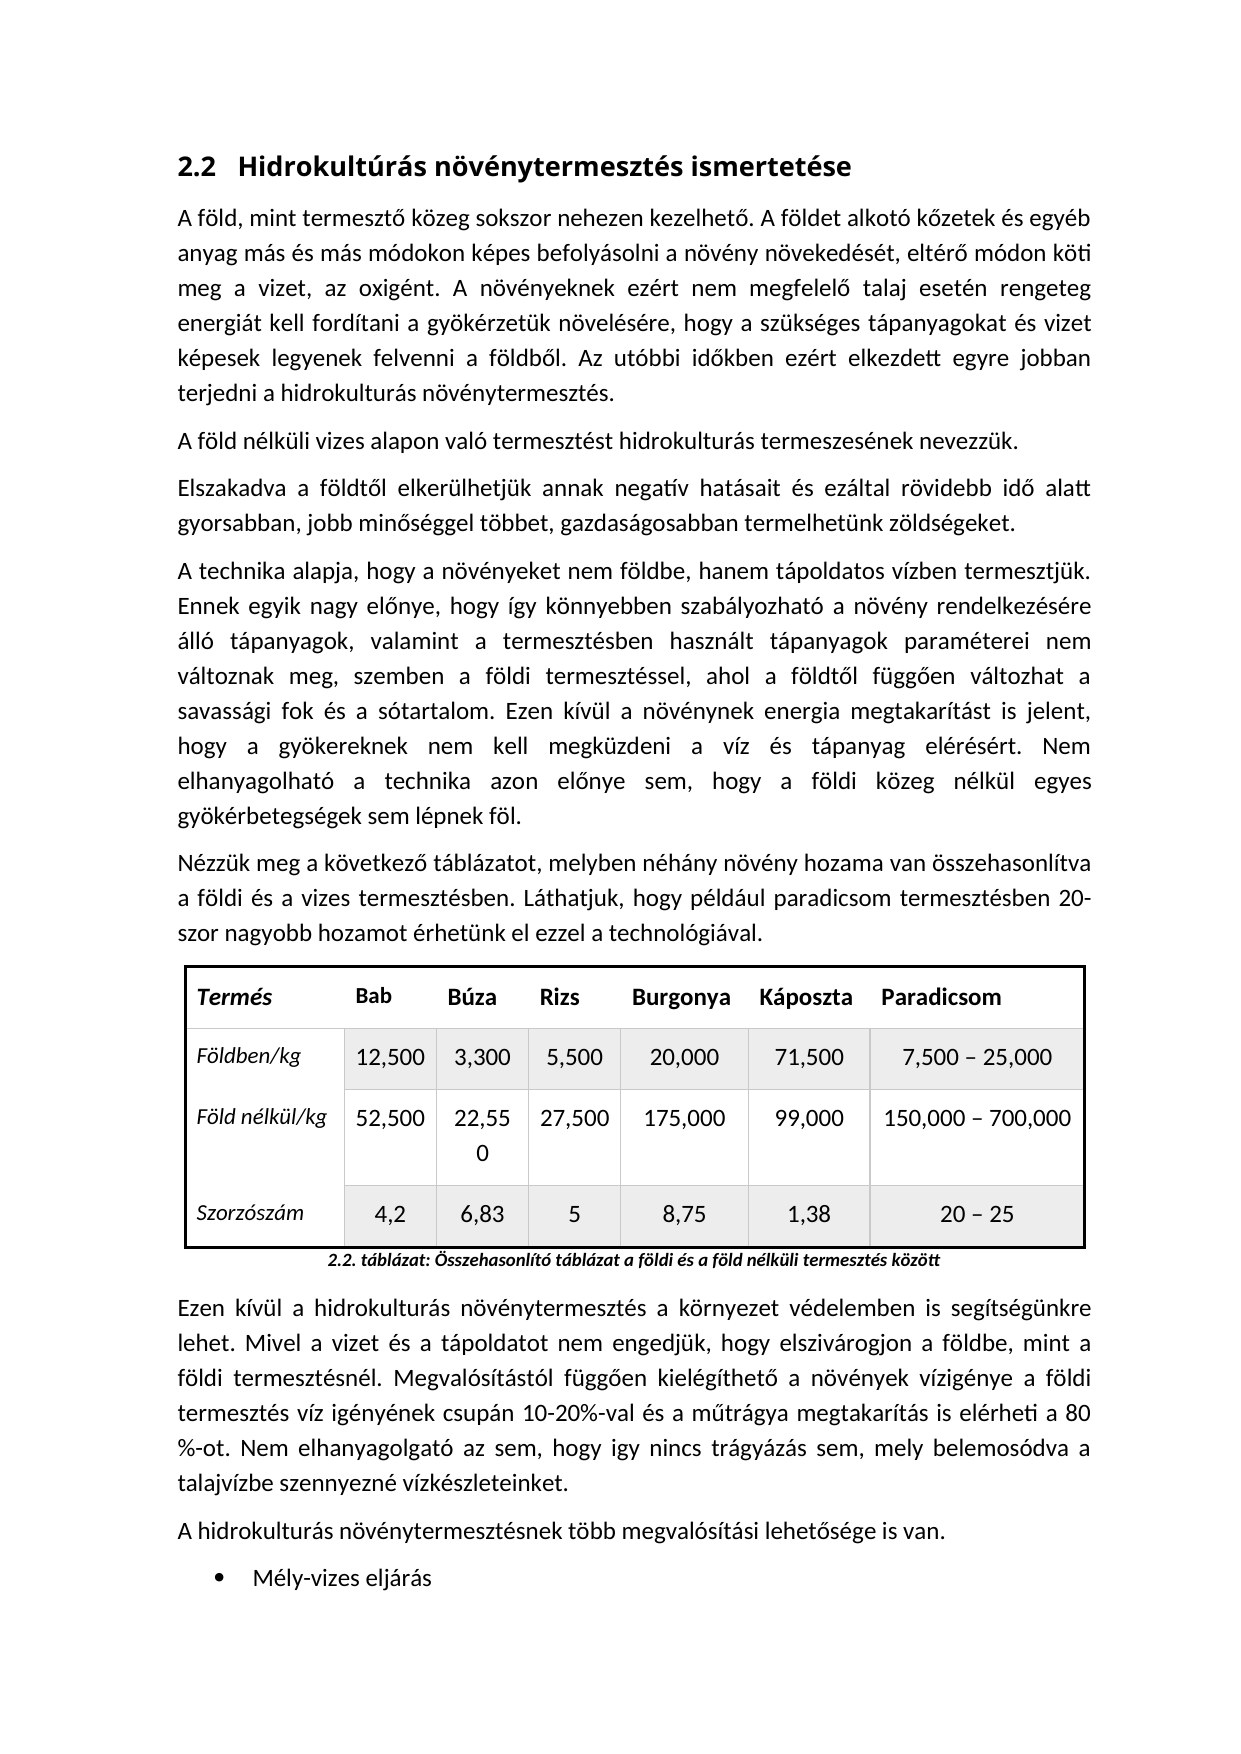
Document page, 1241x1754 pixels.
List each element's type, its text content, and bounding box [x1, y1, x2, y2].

table_cell 6,83 [437, 1186, 528, 1246]
table_header Káposzta [748, 968, 870, 1028]
table_header Burgonya [621, 968, 748, 1028]
text Elszakadva a földtől elkerülhetjük annak negatív hatásait és ezáltal rövidebb idő alatt gyorsabban, jobb minőséggel többet, gazdaságosabban termelhetünk zöldségeket. [177, 473, 1092, 538]
text Nézzük meg a következő táblázatot, melyben néhány növény hozama van összehasonlítva a földi és a vizes termesztésben. Láthatjuk, hogy például paradicsom termesztésben 20-szor nagyobb hozamot érhetünk el ezzel a technológiával. [177, 848, 1092, 948]
table_cell 20 – 25 [871, 1186, 1083, 1246]
subtitle Hidrokultúrás növénytermesztés ismertetése [177, 148, 1092, 184]
table_cell Föld nélkül/kg [187, 1089, 344, 1185]
table_header Rizs [528, 968, 621, 1028]
table_cell 22,550 [437, 1090, 528, 1185]
table_cell 4,2 [345, 1186, 436, 1246]
table_cell 8,75 [621, 1186, 748, 1246]
table_header Bab [344, 968, 436, 1028]
table_cell Földben/kg [187, 1029, 344, 1089]
table_cell 71,500 [749, 1029, 869, 1089]
list Mély-vizes eljárás [215, 1562, 1092, 1593]
table_cell Szorzószám [187, 1185, 344, 1246]
text A föld nélküli vizes alapon való termesztést hidrokulturás termeszesének nevezzük. [177, 425, 1092, 456]
table_cell 1,38 [749, 1186, 869, 1246]
table_cell 7,500 – 25,000 [871, 1029, 1083, 1089]
text A hidrokulturás növénytermesztésnek több megvalósítási lehetősége is van. [177, 1515, 1092, 1545]
table_cell 150,000 – 700,000 [871, 1090, 1083, 1185]
table_cell 175,000 [621, 1090, 748, 1185]
text 2.2. táblázat: Összehasonlító táblázat a földi és a föld nélküli termesztés között [177, 1249, 1092, 1272]
table_cell 3,300 [437, 1029, 528, 1089]
table_header Búza [436, 968, 528, 1028]
text A föld, mint termesztő közeg sokszor nehezen kezelhető. A földet alkotó kőzetek és egyéb anyag más és más módokon képes befolyásolni a növény növekedését, eltérő módon köti meg a vizet, az oxigént. A növényeknek ezért nem megfelelő talaj esetén rengeteg energiát kell fordítani a gyökérzetük növelésére, hogy a szükséges tápanyagokat és vizet képesek legyenek felvenni a földből. Az utóbbi időkben ezért elkezdett egyre jobban terjedni a hidrokulturás növénytermesztés. [177, 203, 1092, 408]
text A technika alapja, hogy a növényeket nem földbe, hanem tápoldatos vízben termesztjük. Ennek egyik nagy előnye, hogy így könnyebben szabályozható a növény rendelkezésére álló tápanyagok, valamint a termesztésben használt tápanyagok paraméterei nem változnak meg, szemben a földi termesztéssel, ahol a földtől függően változhat a savassági fok és a sótartalom. Ezen kívül a növénynek energia megtakarítást is jelent, hogy a gyökereknek nem kell megküzdeni a víz és tápanyag elérésért. Nem elhanyagolható a technika azon előnye sem, hogy a földi közeg nélkül egyes gyökérbetegségek sem lépnek föl. [177, 555, 1092, 831]
table_cell 20,000 [621, 1029, 748, 1089]
table_cell 52,500 [345, 1090, 436, 1185]
table_header Termés [187, 968, 344, 1028]
text Ezen kívül a hidrokulturás növénytermesztés a környezet védelemben is segítségünkre lehet. Mivel a vizet és a tápoldatot nem engedjük, hogy elszivárogjon a földbe, mint a földi termesztésnél. Megvalósítástól függően kielégíthető a növények vízigénye a földi termesztés víz igényének csupán 10-20%-val és a műtrágya megtakarítás is elérheti a 80 %-ot. Nem elhanyagolgató az sem, hogy igy nincs trágyázás sem, mely belemosódva a talajvízbe szennyezné vízkészleteinket. [177, 1292, 1092, 1498]
table_cell 5 [529, 1186, 620, 1246]
table_cell 99,000 [749, 1090, 869, 1185]
table_cell 27,500 [529, 1090, 620, 1185]
table_cell 12,500 [345, 1029, 436, 1089]
table_header Paradicsom [870, 968, 1083, 1028]
table_cell 5,500 [529, 1029, 620, 1089]
